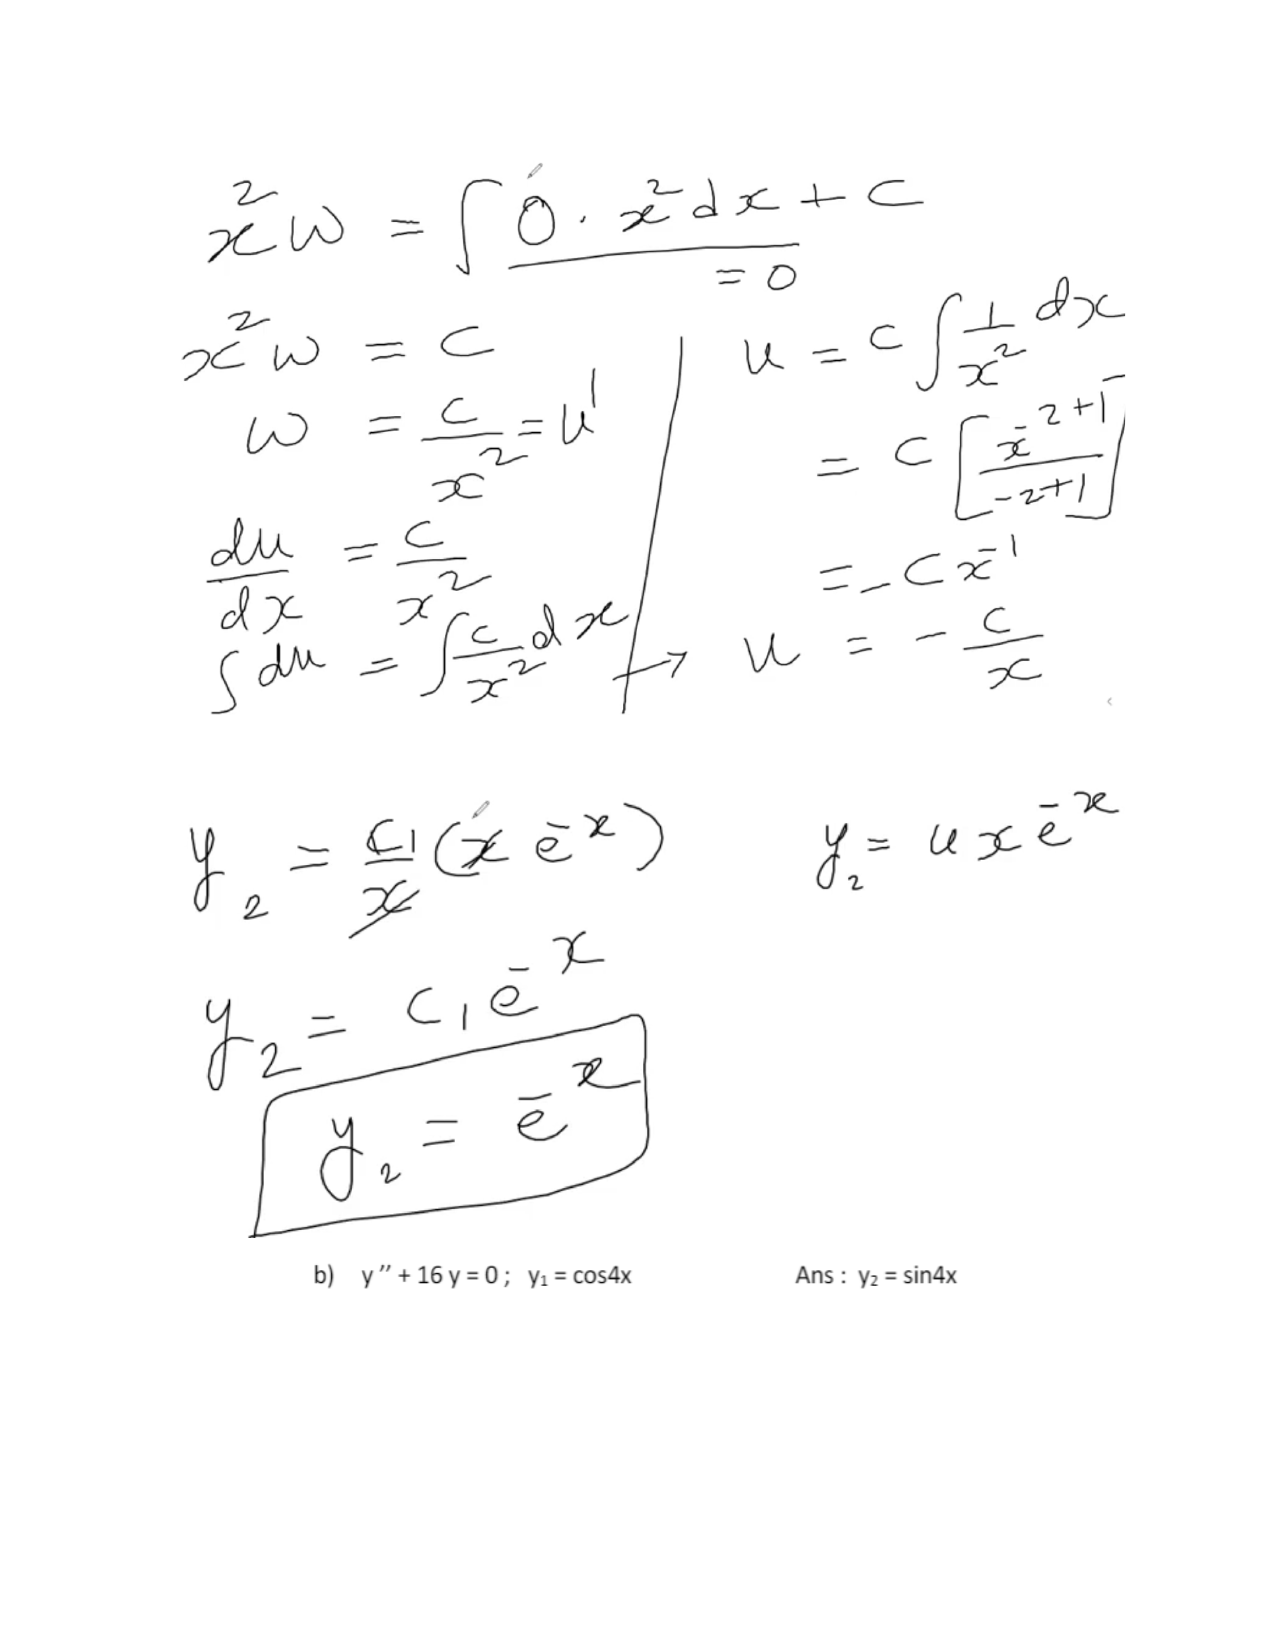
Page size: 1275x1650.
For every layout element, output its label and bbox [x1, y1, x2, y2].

picture [150, 150, 1125, 715]
picture [301, 1256, 974, 1304]
picture [150, 780, 1125, 1238]
